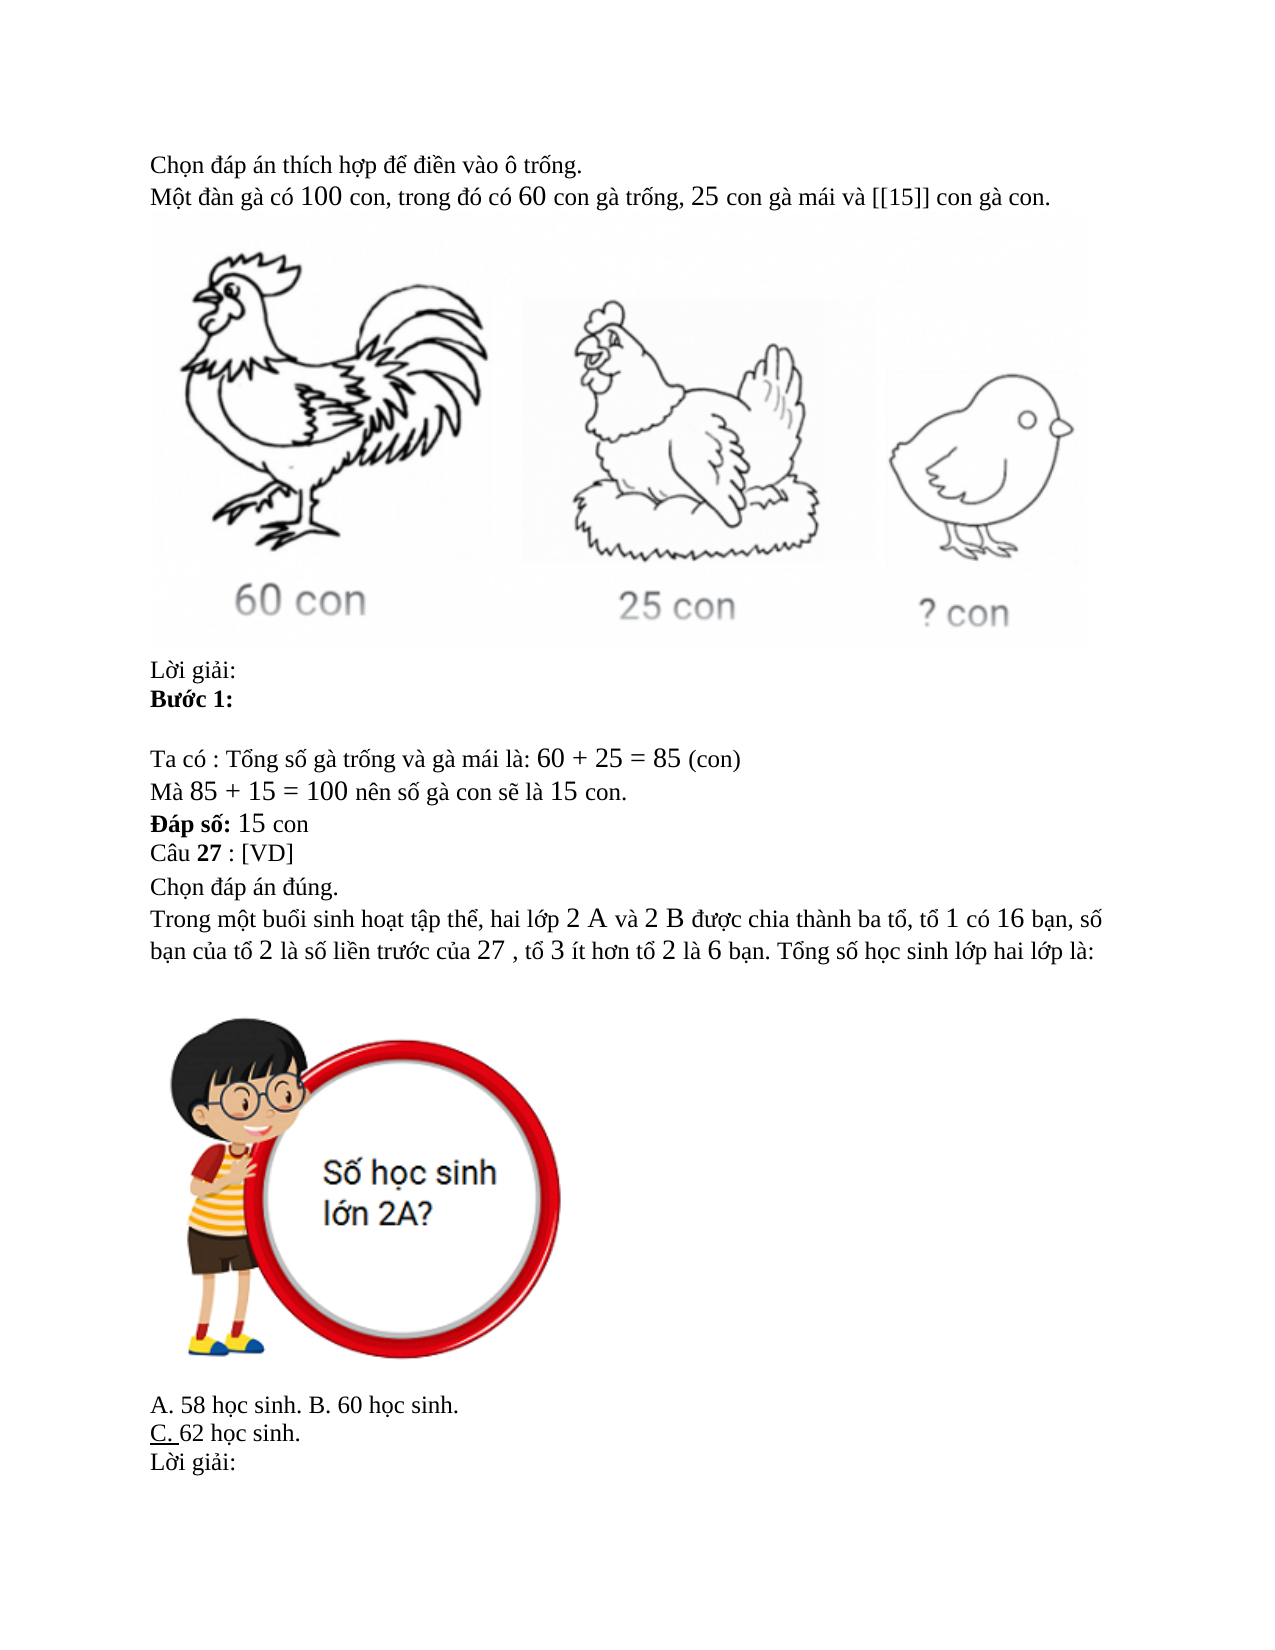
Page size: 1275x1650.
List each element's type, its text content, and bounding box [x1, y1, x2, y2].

picture [150, 994, 589, 1385]
text C. 62 học sinh. [150, 1418, 1125, 1447]
text Câu 27 : [VD] [150, 838, 1125, 867]
text A. 58 học sinh. B. 60 học sinh. [150, 1390, 1125, 1418]
text Lời giải: [150, 655, 1125, 684]
picture [150, 211, 1088, 650]
text Ta có : Tổng số gà trống và gà mái là: 60 + 25 = 85 (con) Mà 85 + 15 = 100 nên số gà con sẽ là 15 con. Đáp số: 15 con [150, 712, 1125, 838]
text Lời giải: [150, 1447, 1125, 1476]
text Bước 1: [150, 684, 1125, 712]
